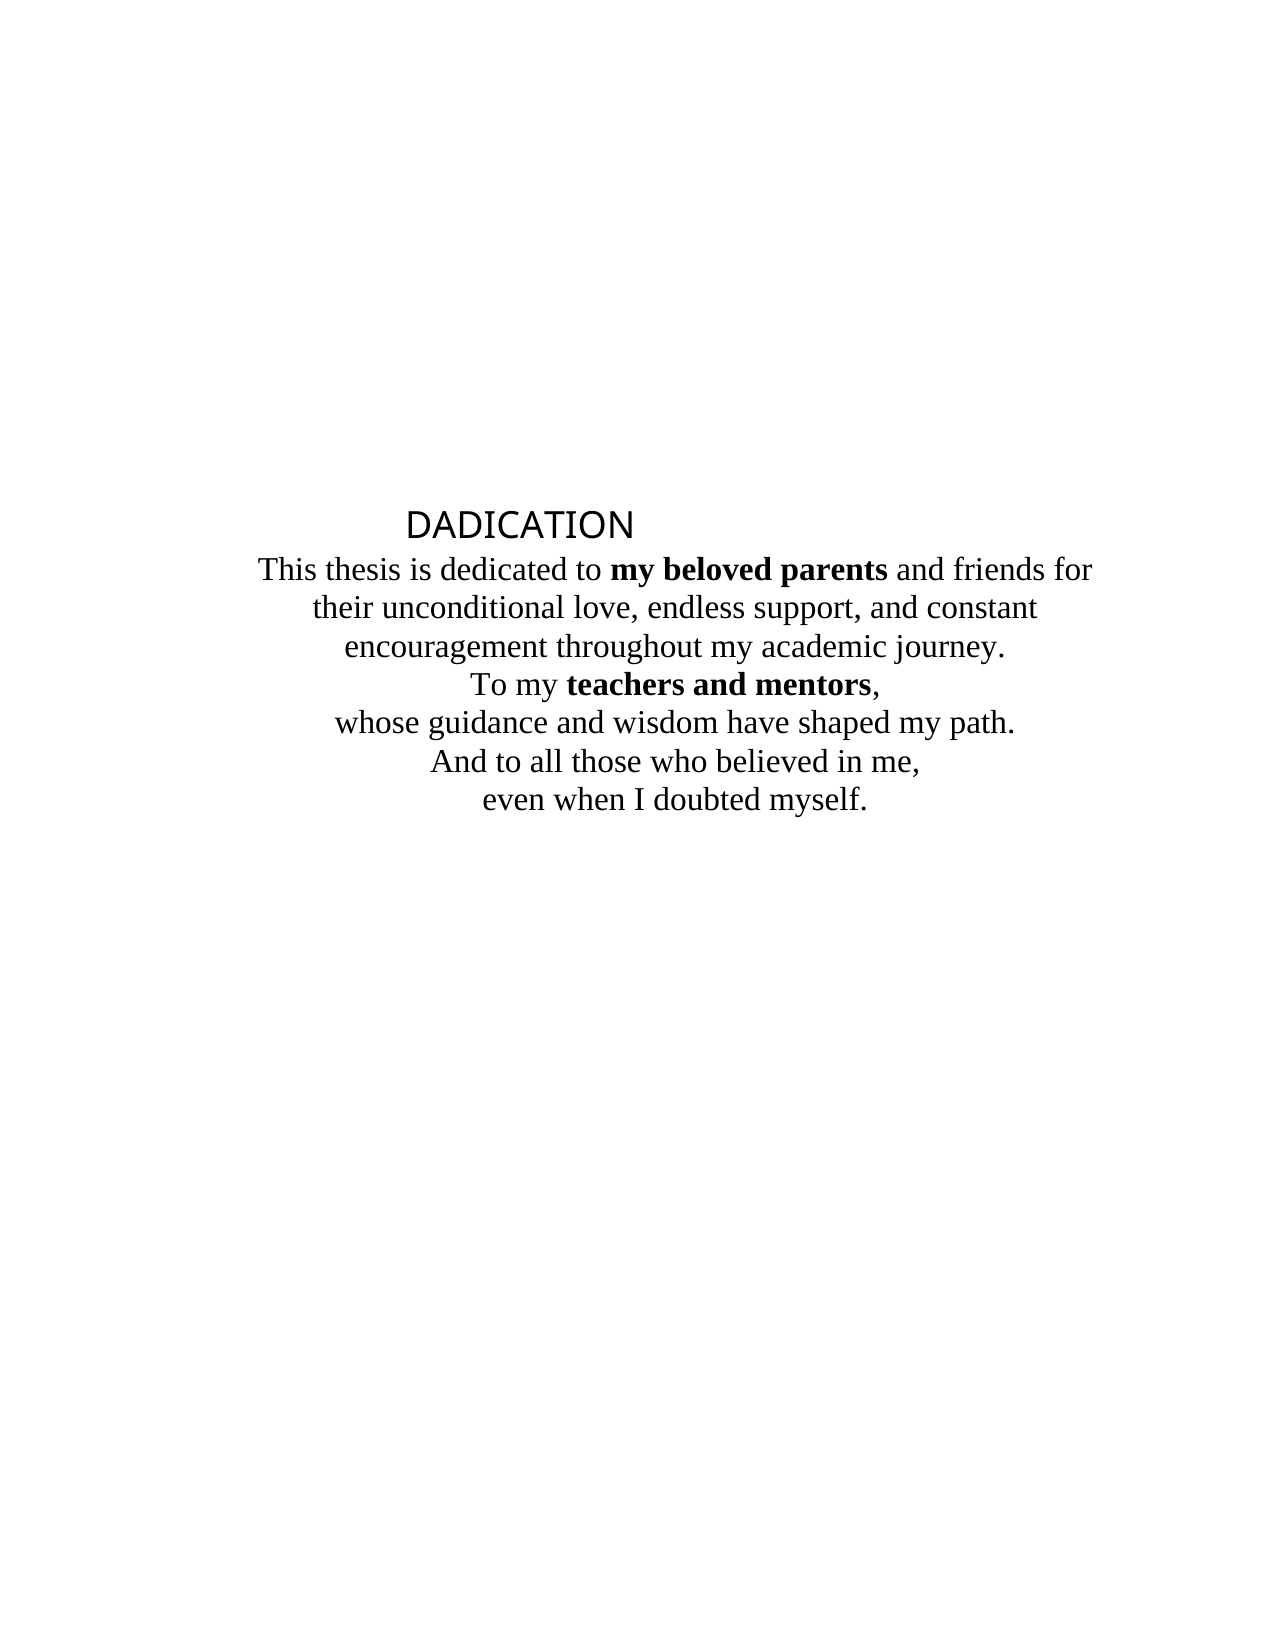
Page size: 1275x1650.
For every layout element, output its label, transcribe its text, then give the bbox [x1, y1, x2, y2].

text DADICATION [269, 498, 1125, 549]
text This thesis is dedicated to my beloved parents and friends for their unconditional love, endless support, and constant encouragement throughout my academic journey. To my teachers and mentors, whose guidance and wisdom have shaped my path. And to all those who believed in me, even when I doubted myself. [225, 549, 1125, 818]
